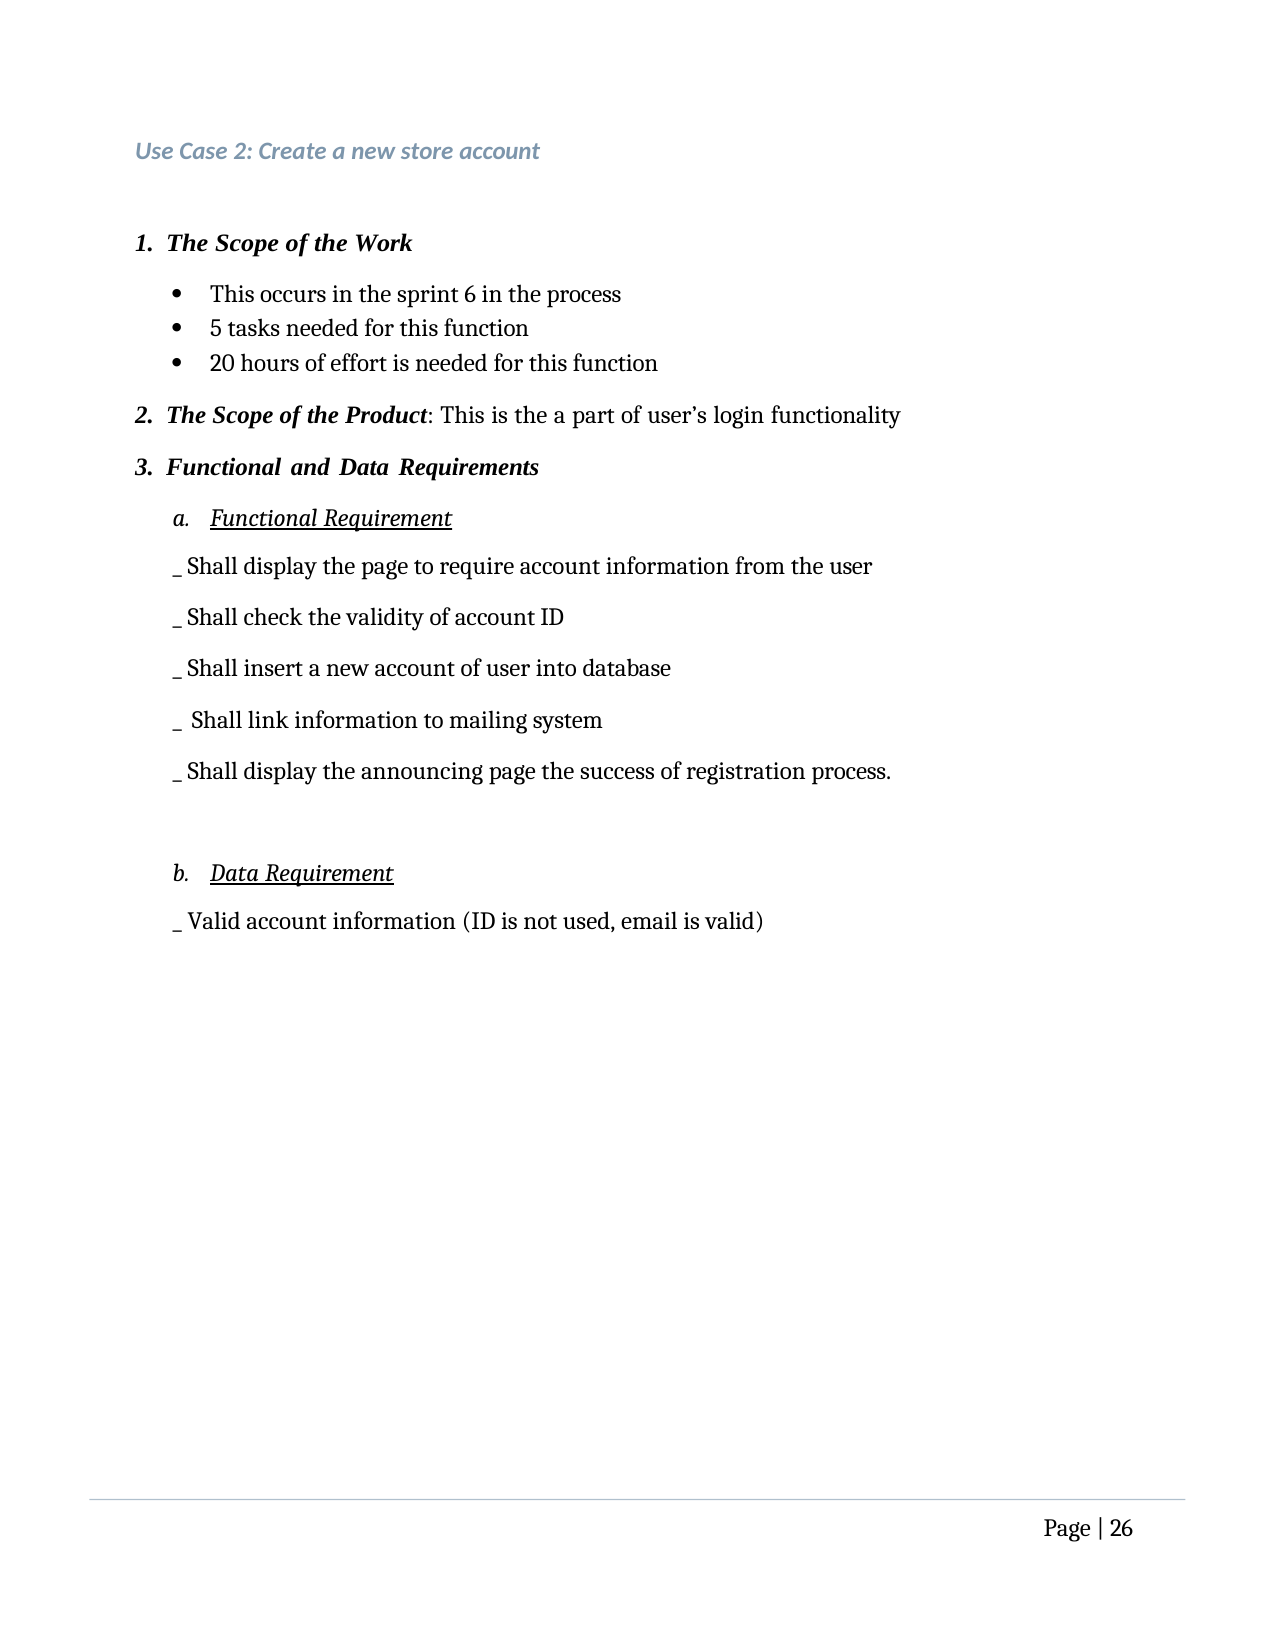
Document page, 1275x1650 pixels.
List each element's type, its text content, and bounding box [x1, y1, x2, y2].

subtitle Use Case 2: Create a new store account [135, 135, 1198, 166]
text _ Shall check the validity of account ID [172, 603, 1198, 632]
list The Scope of the Product: This is the a part of user’s login functionality [135, 400, 1198, 429]
subtitle Functional and Data Requirements [135, 452, 1198, 481]
list This occurs in the sprint 6 in the process [172, 280, 1198, 308]
list 5 tasks needed for this function [172, 314, 1198, 343]
list Data Requirement [172, 859, 1198, 888]
list 20 hours of effort is needed for this function [172, 348, 1198, 377]
text _ Shall insert a new account of user into database [172, 654, 1198, 683]
list Functional Requirement [172, 504, 1198, 533]
text _ Shall display the announcing page the success of registration process. [172, 757, 1198, 786]
text _ Shall display the page to require account information from the user [172, 552, 1198, 581]
text _ Shall link information to mailing system [172, 706, 1198, 734]
text _ Valid account information (ID is not used, email is valid) [172, 907, 1198, 935]
list The Scope of the Work [135, 228, 1198, 257]
